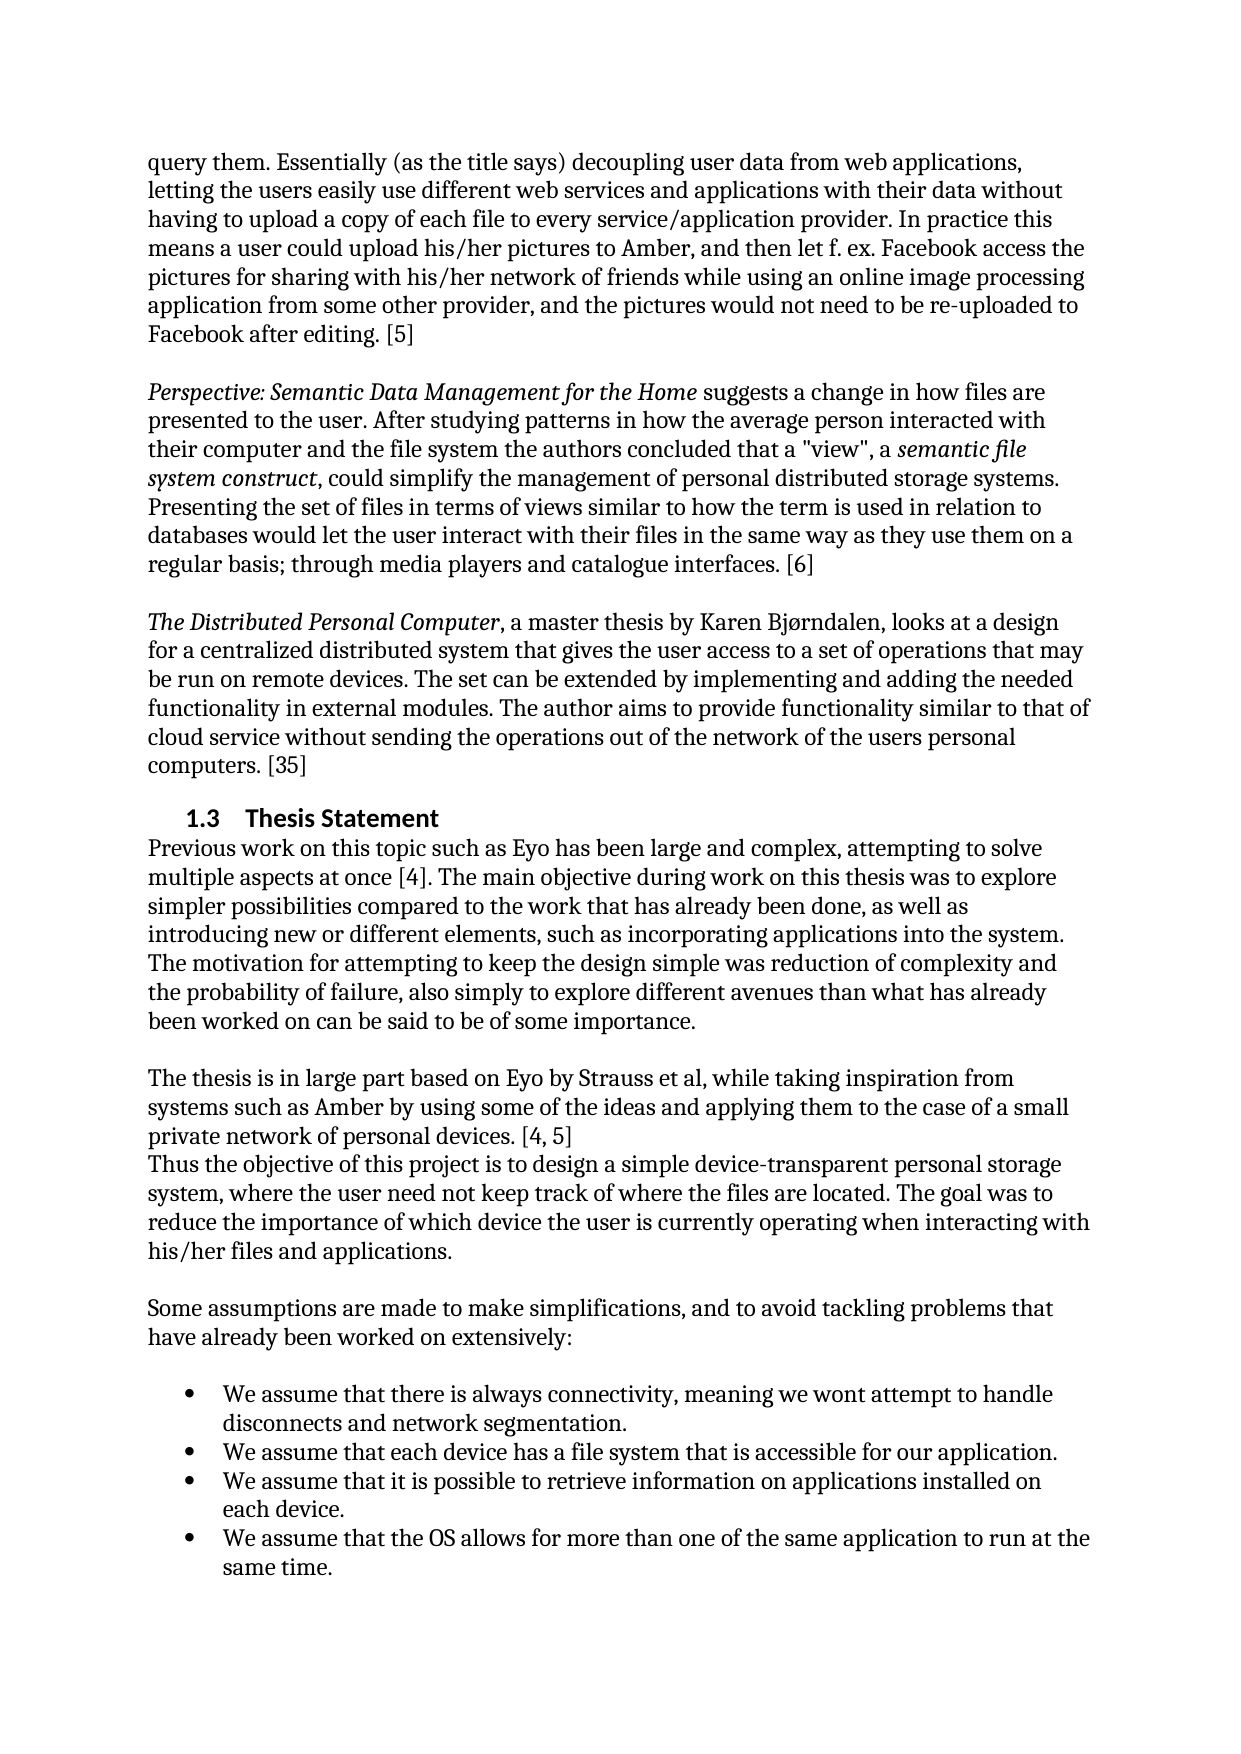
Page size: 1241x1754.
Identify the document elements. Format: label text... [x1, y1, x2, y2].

text Perspective: Semantic Data Management for the Home suggests a change in how files are presented to the user. After studying patterns in how the average person interacted with their computer and the file system the authors concluded that a "view", a semantic file system construct, could simplify the management of personal distributed storage systems. Presenting the set of files in terms of views similar to how the term is used in relation to databases would let the user interact with their files in the same way as they use them on a regular basis; through media players and catalogue interfaces. [6] [148, 378, 1092, 579]
text Previous work on this topic such as Eyo has been large and complex, attempting to solve multiple aspects at once [4]. The main objective during work on this thesis was to explore simpler possibilities compared to the work that has already been done, as well as introducing new or different elements, such as incorporating applications into the system. The motivation for attempting to keep the design simple was reduction of complexity and the probability of failure, also simply to explore different avenues than what has already been worked on can be said to be of some importance. [148, 834, 1092, 1035]
text Thus the objective of this project is to design a simple device-transparent personal storage system, where the user need not keep track of where the files are located. The goal was to reduce the importance of which device the user is currently operating when interacting with his/her files and applications. [148, 1150, 1092, 1265]
list We assume that there is always connectivity, meaning we wont attempt to handle disconnects and network segmentation. [185, 1380, 1092, 1438]
text The thesis is in large part based on Eyo by Strauss et al, while taking inspiration from systems such as Amber by using some of the ideas and applying them to the case of a small private network of personal devices. [4, 5] [148, 1064, 1092, 1150]
list We assume that the OS allows for more than one of the same application to run at the same time. [185, 1524, 1092, 1582]
list We assume that each device has a file system that is accessible for our application. [185, 1438, 1092, 1467]
subtitle Thesis Statement [185, 801, 1092, 834]
list We assume that it is possible to retrieve information on applications installed on each device. [185, 1467, 1092, 1524]
text Some assumptions are made to make simplifications, and to avoid tackling problems that have already been worked on extensively: [148, 1294, 1092, 1352]
text The Distributed Personal Computer, a master thesis by Karen Bjørndalen, looks at a design for a centralized distributed system that gives the user access to a set of operations that may be run on remote devices. The set can be extended by implementing and adding the needed functionality in external modules. The author aims to provide functionality similar to that of cloud service without sending the operations out of the network of the users personal computers. [35] [148, 608, 1092, 780]
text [148, 148, 1092, 349]
